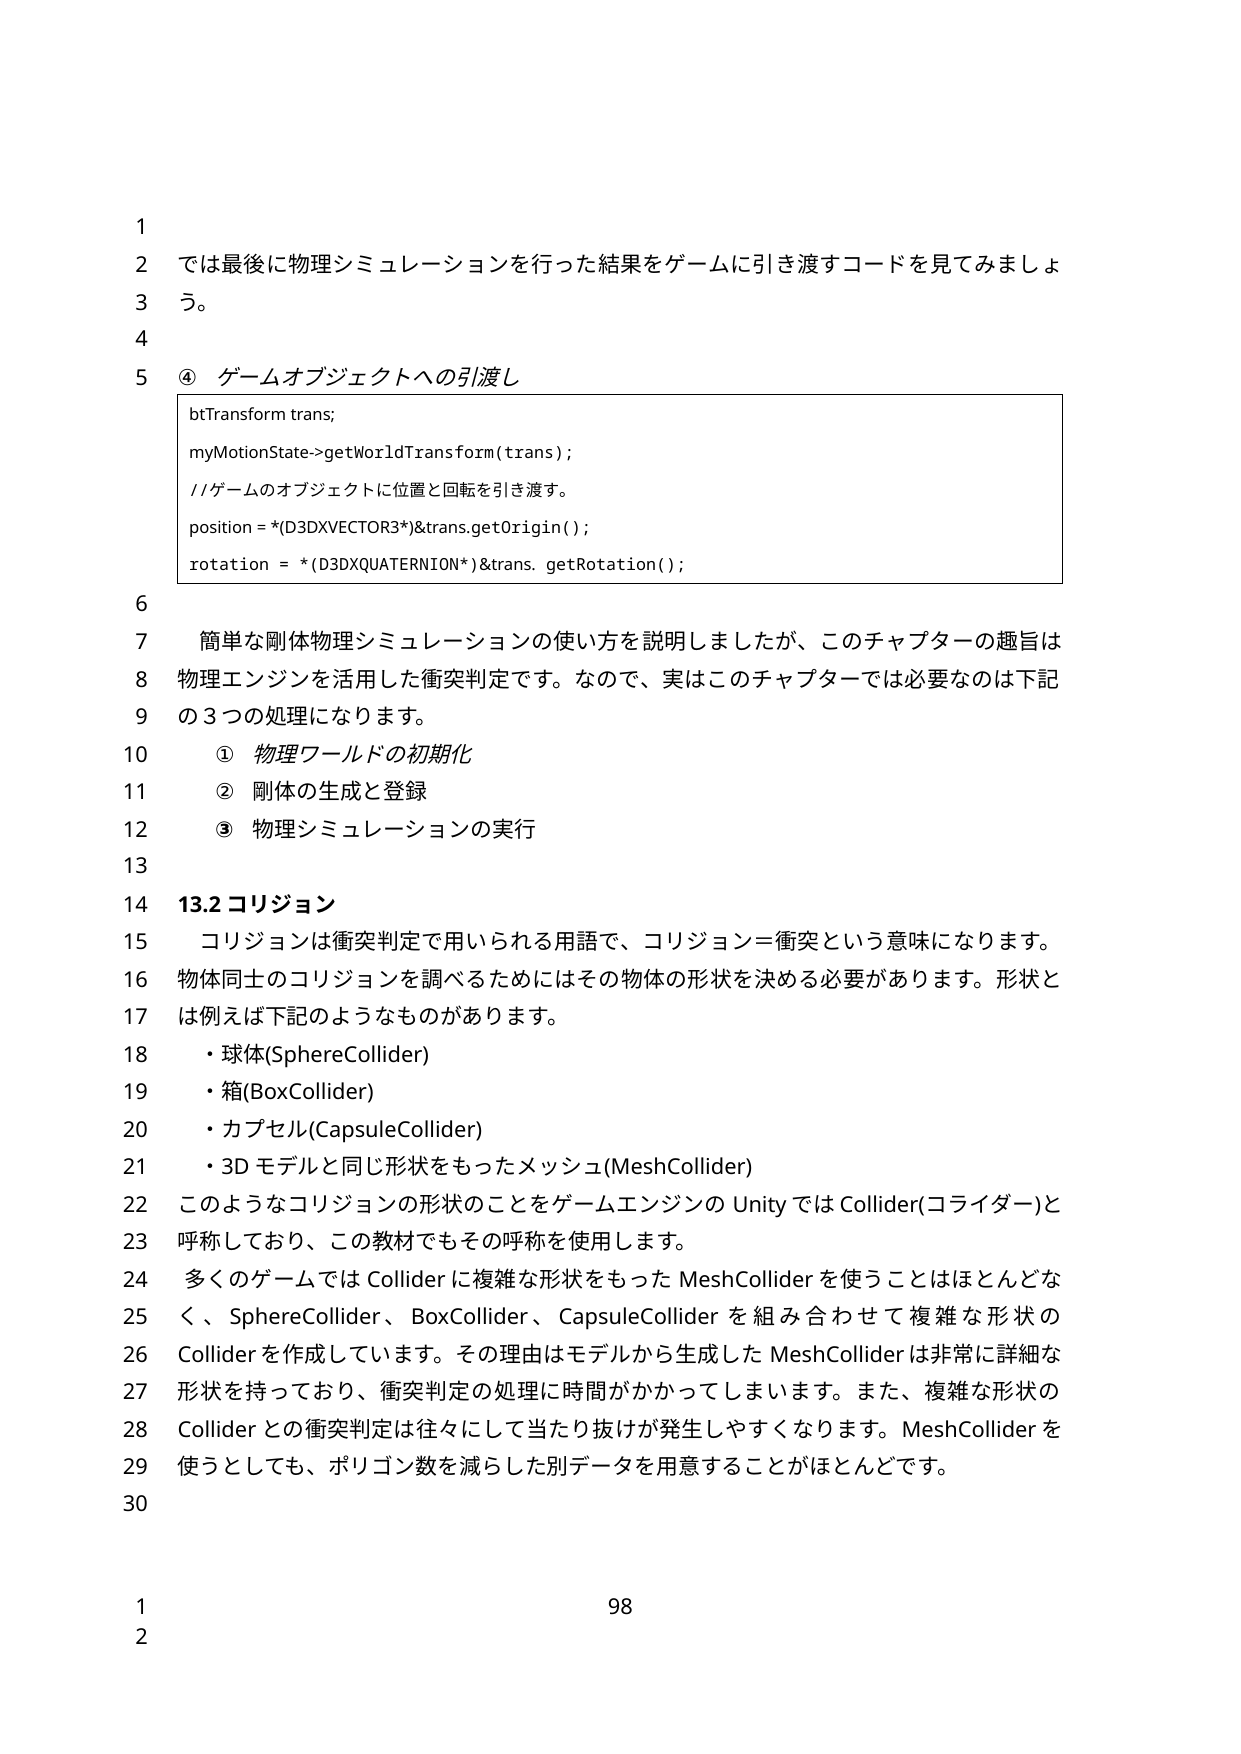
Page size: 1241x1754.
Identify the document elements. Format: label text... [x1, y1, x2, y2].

list 物理ワールドの初期化 [215, 734, 1063, 771]
text 多くのゲームではColliderに複雑な形状をもったMeshColliderを使うことはほとんどなく、SphereCollider、BoxCollider、CapsuleColliderを組み合わせて複雑な形状のColliderを作成しています。その理由はモデルから生成したMeshColliderは非常に詳細な形状を持っており、衝突判定の処理に時間がかかってしまいます。また、複雑な形状のColliderとの衝突判定は往々にして当たり抜けが発生しやすくなります。MeshColliderを使うとしても、ポリゴン数を減らした別データを用意することがほとんどです。 [177, 1259, 1063, 1484]
list 剛体の生成と登録 [215, 771, 1063, 809]
text 13.2 コリジョン [177, 884, 1063, 921]
text コリジョンは衝突判定で用いられる用語で、コリジョン＝衝突という意味になります。物体同士のコリジョンを調べるためにはその物体の形状を決める必要があります。形状とは例えば下記のようなものがあります。 [177, 921, 1063, 1034]
text ・箱(BoxCollider) [177, 1071, 1063, 1109]
text このようなコリジョンの形状のことをゲームエンジンのUnityではCollider(コライダー)と呼称しており、この教材でもその呼称を使用します。 [177, 1184, 1063, 1259]
text ・カプセル(CapsuleCollider) [177, 1109, 1063, 1146]
text ・球体(SphereCollider) [177, 1034, 1063, 1071]
text ・3Dモデルと同じ形状をもったメッシュ(MeshCollider) [177, 1146, 1063, 1184]
text では最後に物理シミュレーションを行った結果をゲームに引き渡すコードを見てみましょう。 [177, 244, 1063, 319]
text 簡単な剛体物理シミュレーションの使い方を説明しましたが、このチャプターの趣旨は物理エンジンを活用した衝突判定です。なので、実はこのチャプターでは必要なのは下記の３つの処理になります。 [177, 621, 1063, 734]
table_header btTransform trans; myMotionState->getWorldTransform(trans); //ゲームのオブジェクトに位置と回転を引き渡す。 position = *(D3DXVECTOR3*)&trans.getOrigin(); rotation = *(D3DXQUATERNION*)&trans. getRotation(); [178, 395, 1062, 583]
list 物理シミュレーションの実行 [215, 809, 1063, 846]
list ゲームオブジェクトへの引渡し [177, 357, 1063, 394]
